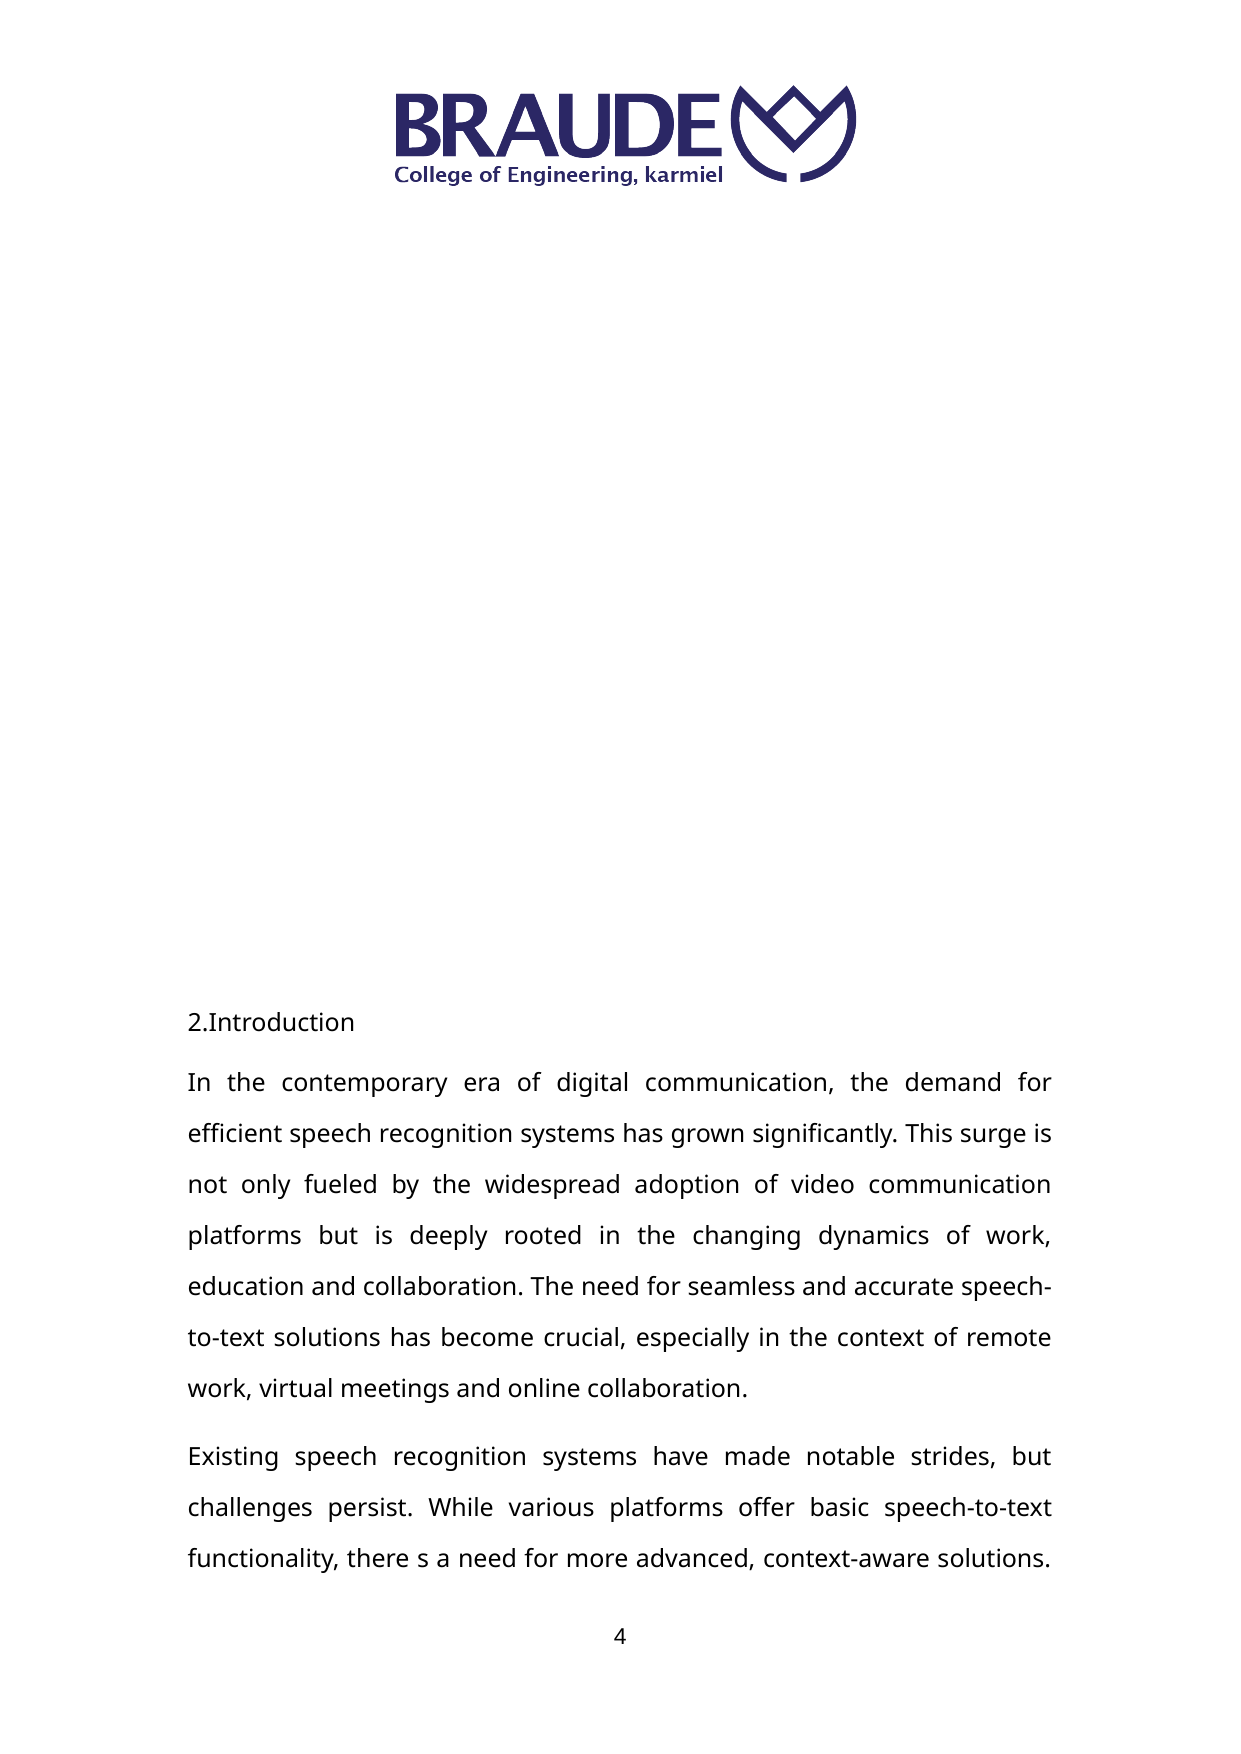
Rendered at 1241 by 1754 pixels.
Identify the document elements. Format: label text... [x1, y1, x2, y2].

text In the contemporary era of digital communication, the demand for efficient speech recognition systems has grown significantly. This surge is not only fueled by the widespread adoption of video communication platforms but is deeply rooted in the changing dynamics of work, education and collaboration. The need for seamless and accurate speech-to-text solutions has become crucial, especially in the context of remote work, virtual meetings and online collaboration. [187, 1064, 1053, 1405]
picture [369, 73, 871, 193]
subtitle 2.Introduction [187, 1005, 1053, 1039]
